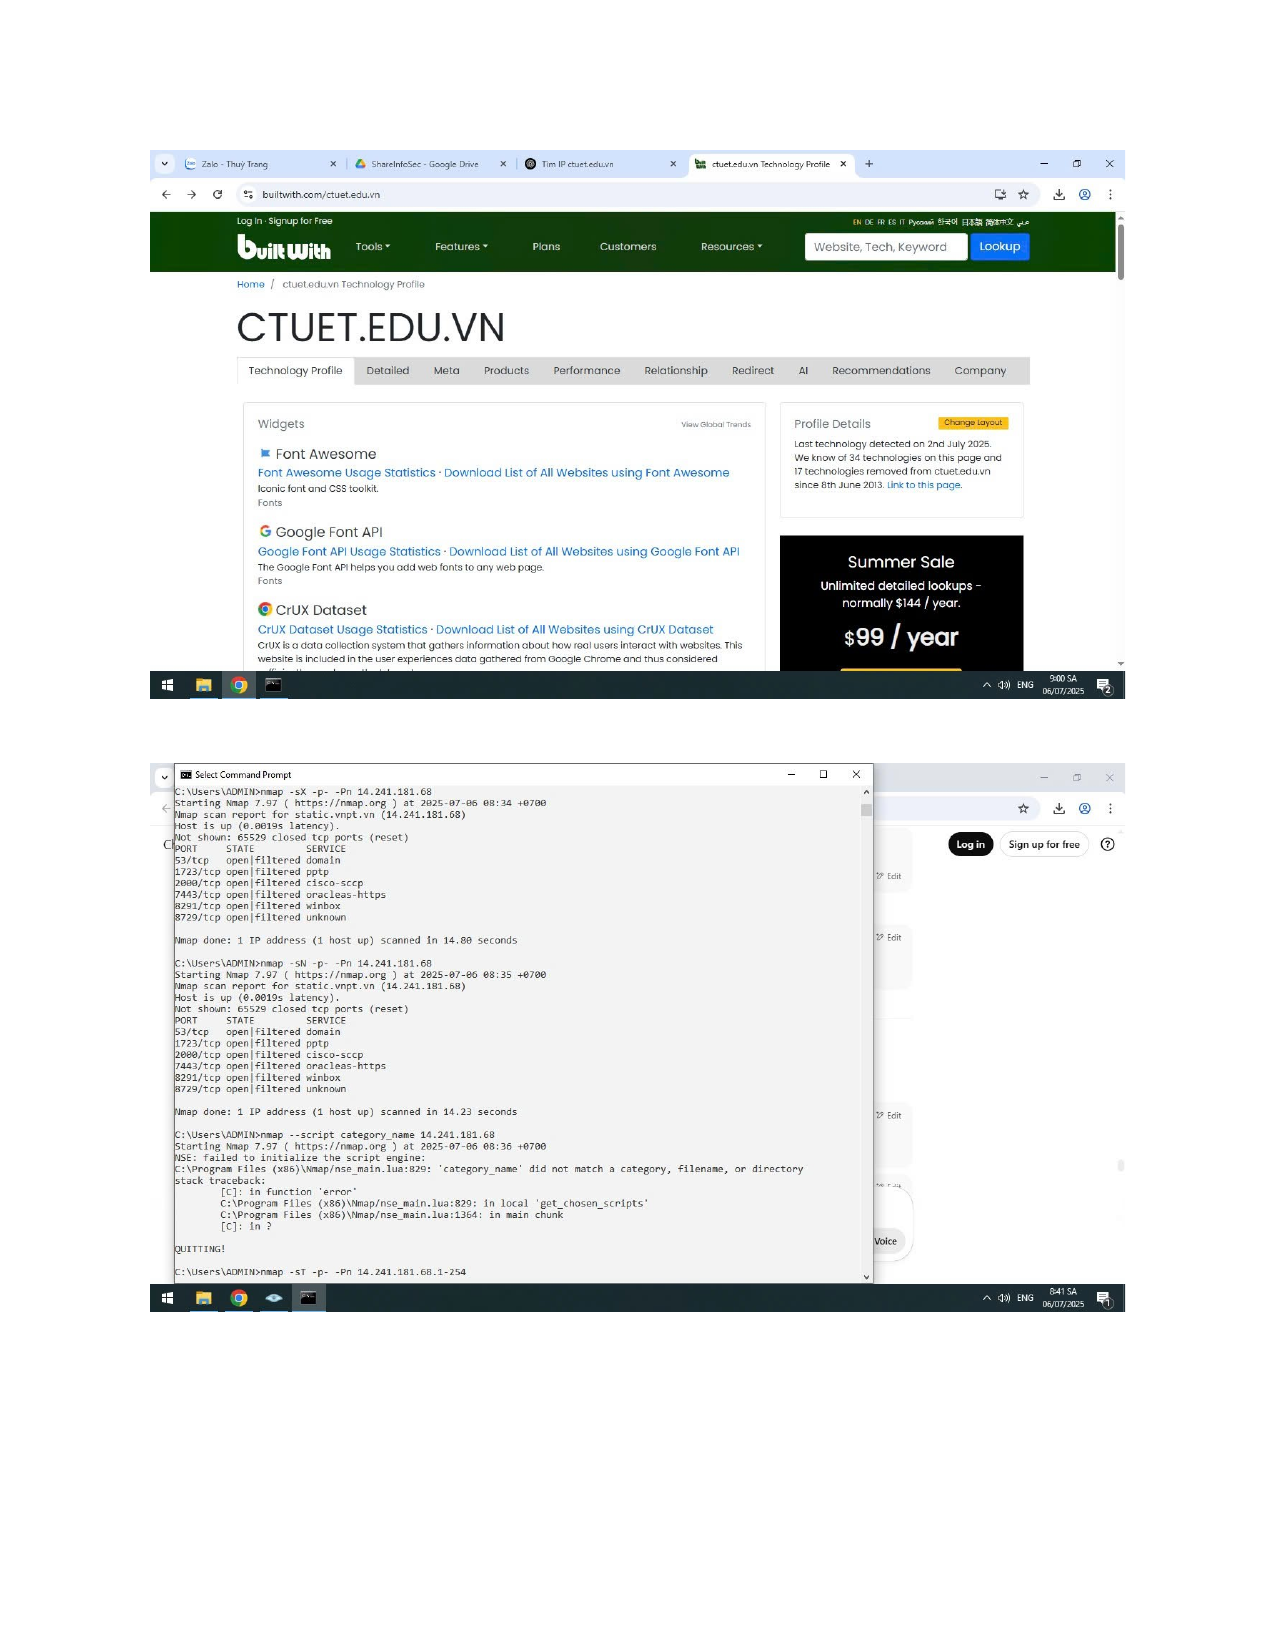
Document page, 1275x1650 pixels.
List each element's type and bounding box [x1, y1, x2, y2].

picture [150, 763, 1125, 1312]
picture [150, 150, 1125, 699]
